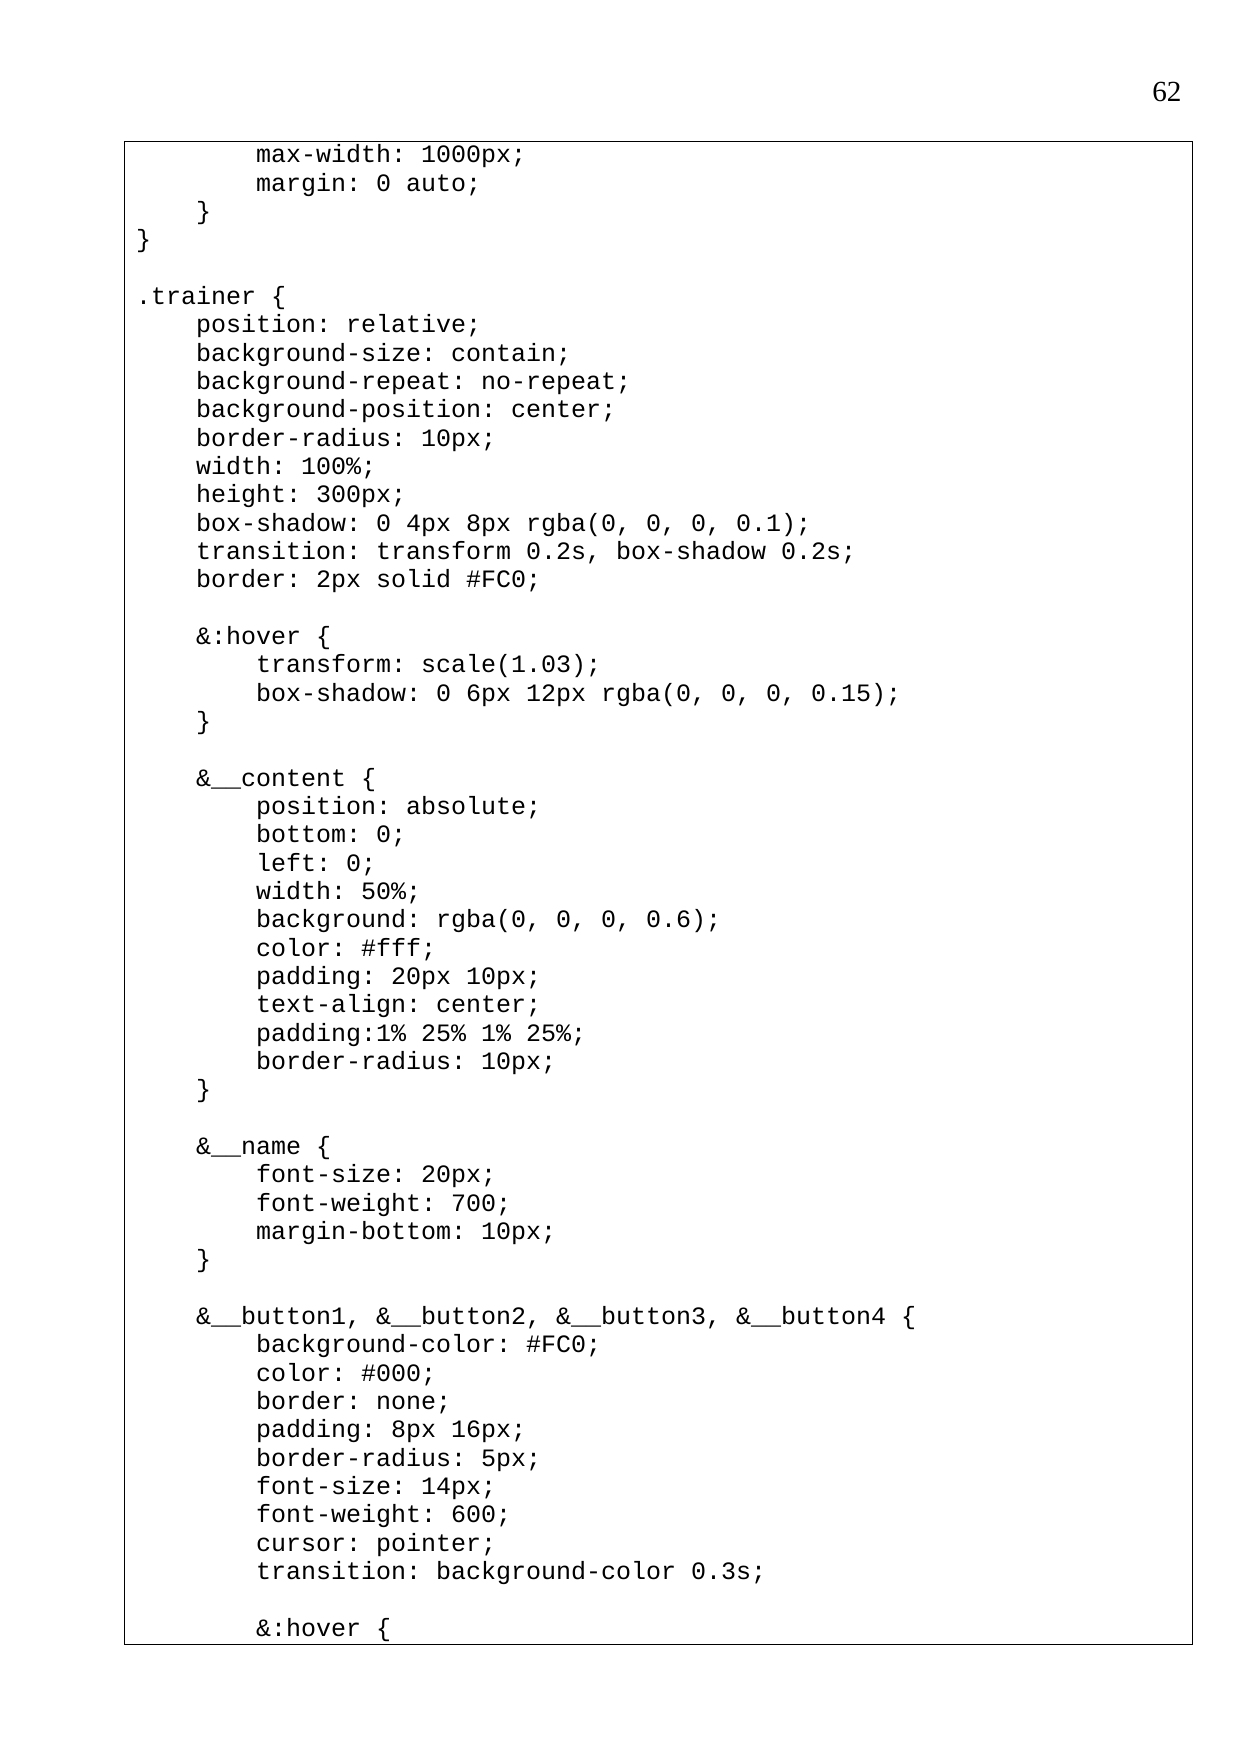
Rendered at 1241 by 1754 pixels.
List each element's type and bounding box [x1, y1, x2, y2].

table_header [125, 142, 1192, 1644]
